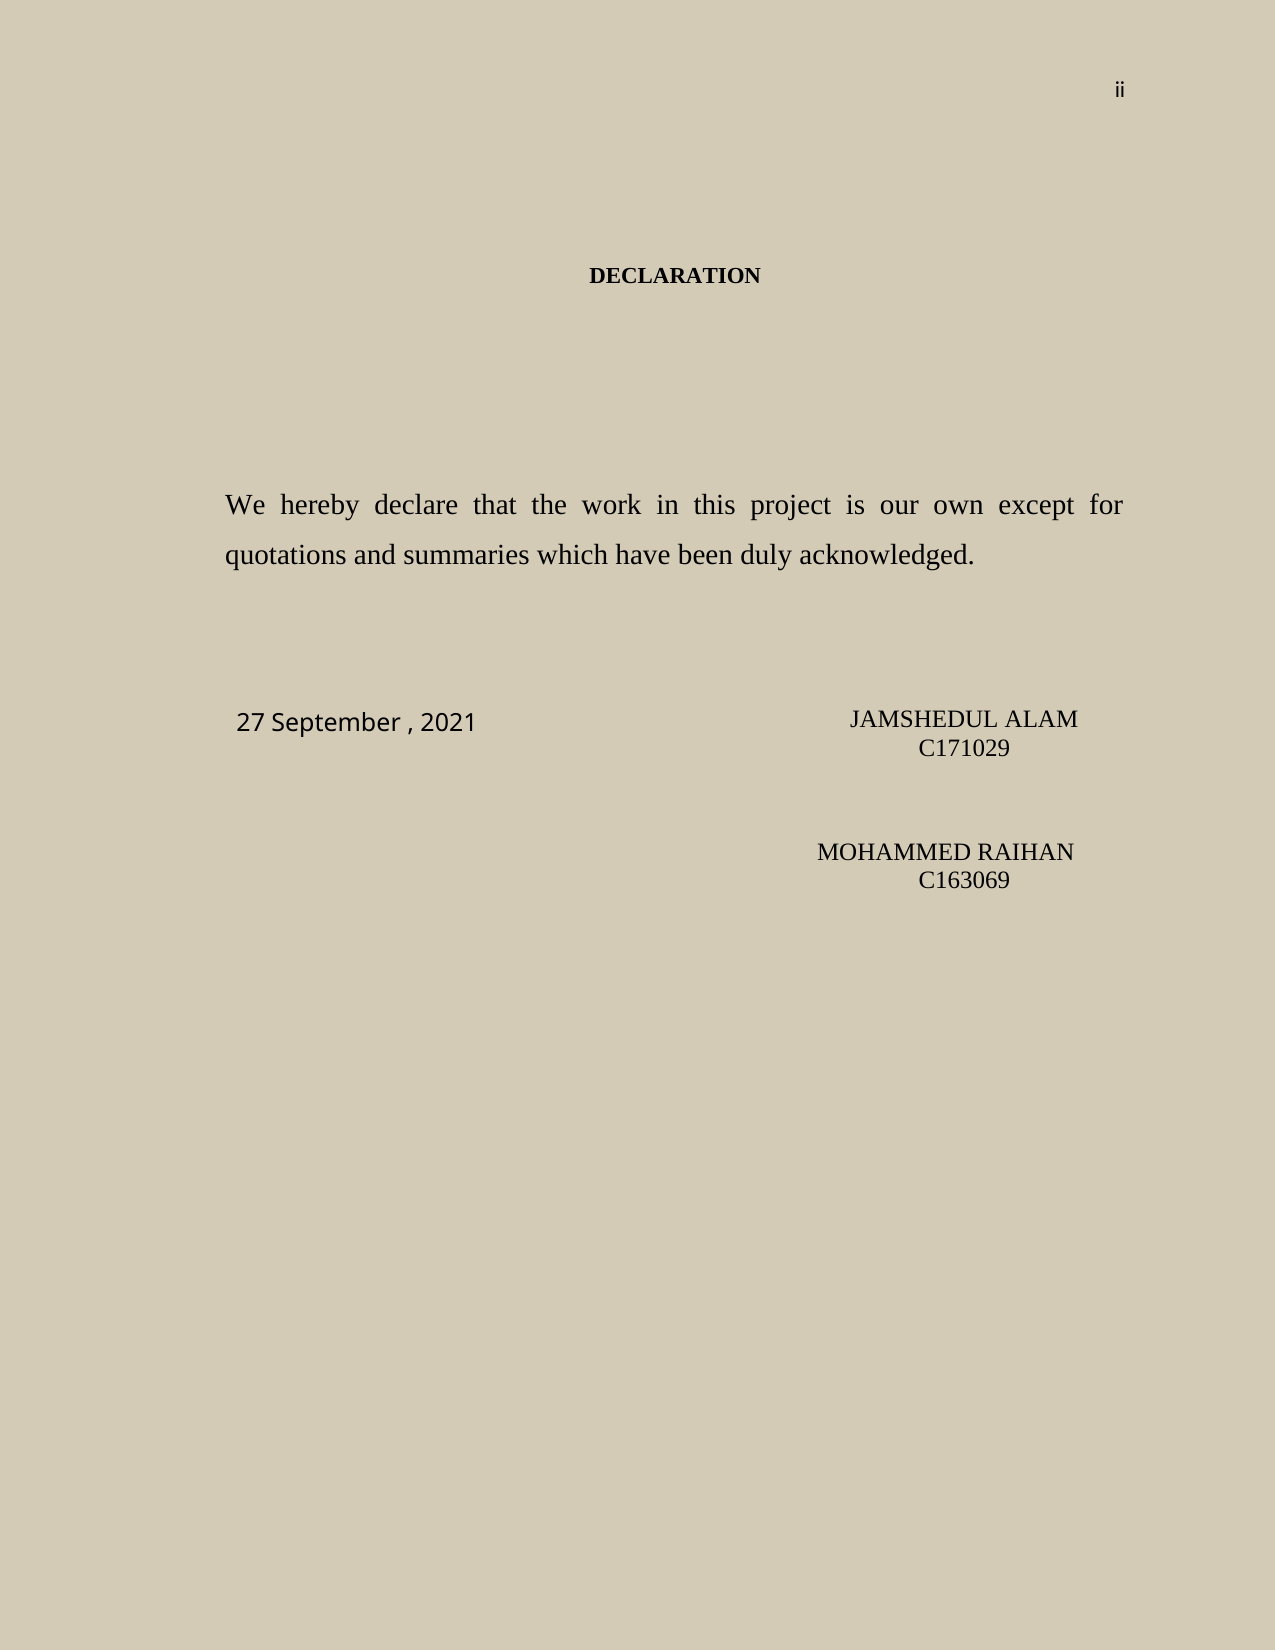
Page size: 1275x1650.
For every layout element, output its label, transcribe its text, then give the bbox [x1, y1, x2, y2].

table_header 27 September , 2021 [225, 629, 793, 925]
table_header Jamshedul Alam C171029 Mohammed Raihan C163069 [793, 629, 1135, 925]
text We hereby declare that the work in this project is our own except for quotations and summaries which have been duly acknowledged. [225, 487, 1125, 571]
text DECLARATION [225, 262, 1125, 288]
